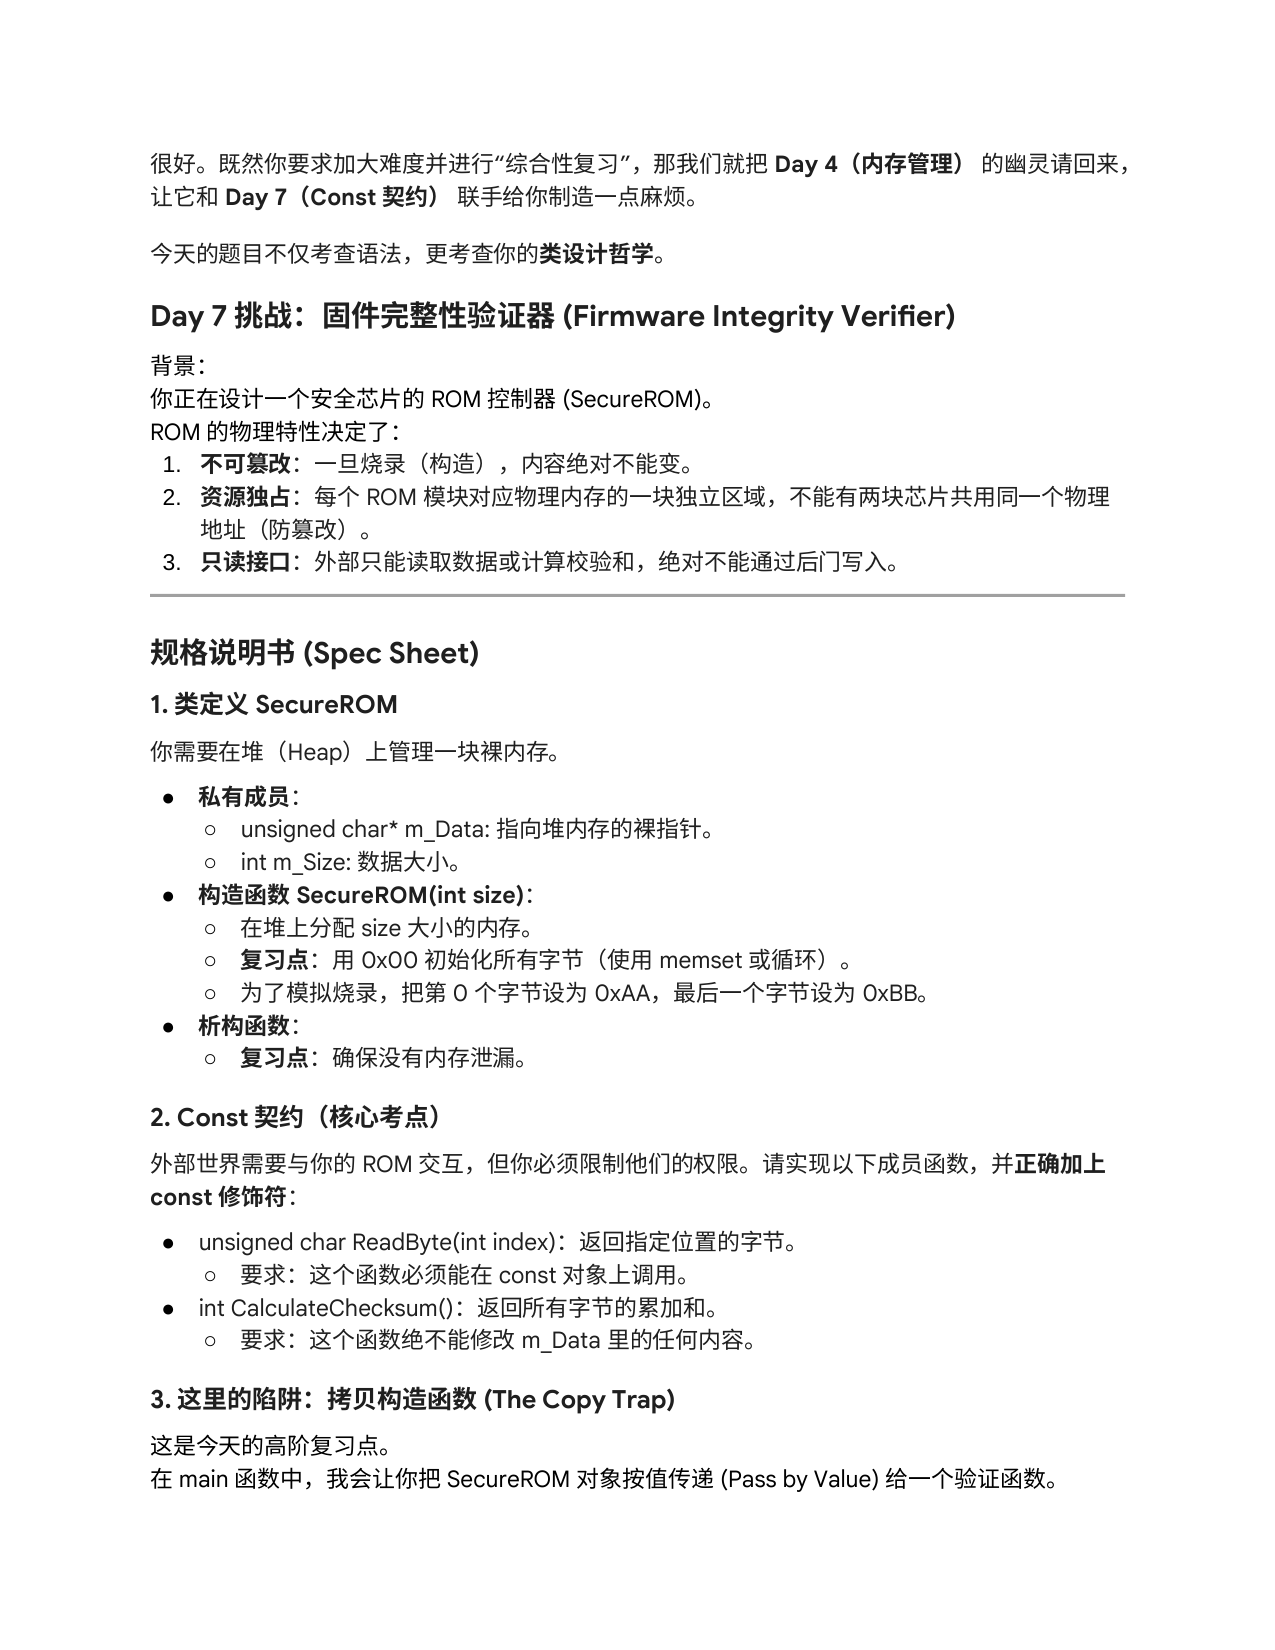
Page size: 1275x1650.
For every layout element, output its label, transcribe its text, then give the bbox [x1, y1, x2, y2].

list 私有成员： [161, 783, 1125, 812]
subtitle 1. 类定义 SecureROM [150, 689, 1125, 721]
text 今天的题目不仅考查语法，更考查你的类设计哲学。 [150, 240, 1125, 269]
text ROM 的物理特性决定了： [150, 418, 1125, 446]
list unsigned char ReadByte(int index)：返回指定位置的字节。 [161, 1228, 1125, 1257]
list unsigned char* m_Data: 指向堆内存的裸指针。 [203, 816, 1125, 844]
text 在 main 函数中，我会让你把 SecureROM 对象按值传递 (Pass by Value) 给一个验证函数。 [150, 1465, 1125, 1494]
text 这是今天的高阶复习点。 [150, 1433, 1125, 1461]
list 要求：这个函数必须能在 const 对象上调用。 [203, 1261, 1125, 1290]
text 外部世界需要与你的 ROM 交互，但你必须限制他们的权限。请实现以下成员函数，并正确加上 const 修饰符： [150, 1151, 1125, 1212]
list 析构函数： [161, 1012, 1125, 1041]
text 很好。既然你要求加大难度并进行“综合性复习”，那我们就把 Day 4（内存管理） 的幽灵请回来，让它和 Day 7（Const 契约） 联手给你制造一点麻烦。 [150, 150, 1125, 211]
subtitle Day 7 挑战：固件完整性验证器 (Firmware Integrity Verifier) [150, 298, 1125, 335]
text 你需要在堆（Heap）上管理一块裸内存。 [150, 738, 1125, 767]
list 不可篡改：一旦烧录（构造），内容绝对不能变。 [162, 450, 1125, 479]
list 在堆上分配 size 大小的内存。 [203, 914, 1125, 943]
list int CalculateChecksum()：返回所有字节的累加和。 [161, 1294, 1125, 1323]
list 只读接口：外部只能读取数据或计算校验和，绝对不能通过后门写入。 [162, 548, 1125, 577]
text 你正在设计一个安全芯片的 ROM 控制器 (SecureROM)。 [150, 385, 1125, 414]
text 背景： [150, 352, 1125, 381]
list 要求：这个函数绝不能修改 m_Data 里的任何内容。 [203, 1327, 1125, 1355]
list 复习点：确保没有内存泄漏。 [203, 1045, 1125, 1073]
list 构造函数 SecureROM(int size)： [161, 881, 1125, 910]
list 资源独占：每个 ROM 模块对应物理内存的一块独立区域，不能有两块芯片共用同一个物理地址（防篡改）。 [162, 483, 1125, 544]
subtitle 规格说明书 (Spec Sheet) [150, 597, 1125, 672]
subtitle 3. 这里的陷阱：拷贝构造函数 (The Copy Trap) [150, 1384, 1125, 1416]
subtitle 2. Const 契约（核心考点） [150, 1102, 1125, 1134]
list int m_Size: 数据大小。 [203, 848, 1125, 877]
list 为了模拟烧录，把第 0 个字节设为 0xAA，最后一个字节设为 0xBB。 [203, 979, 1125, 1008]
list 复习点：用 0x00 初始化所有字节（使用 memset 或循环）。 [203, 947, 1125, 975]
